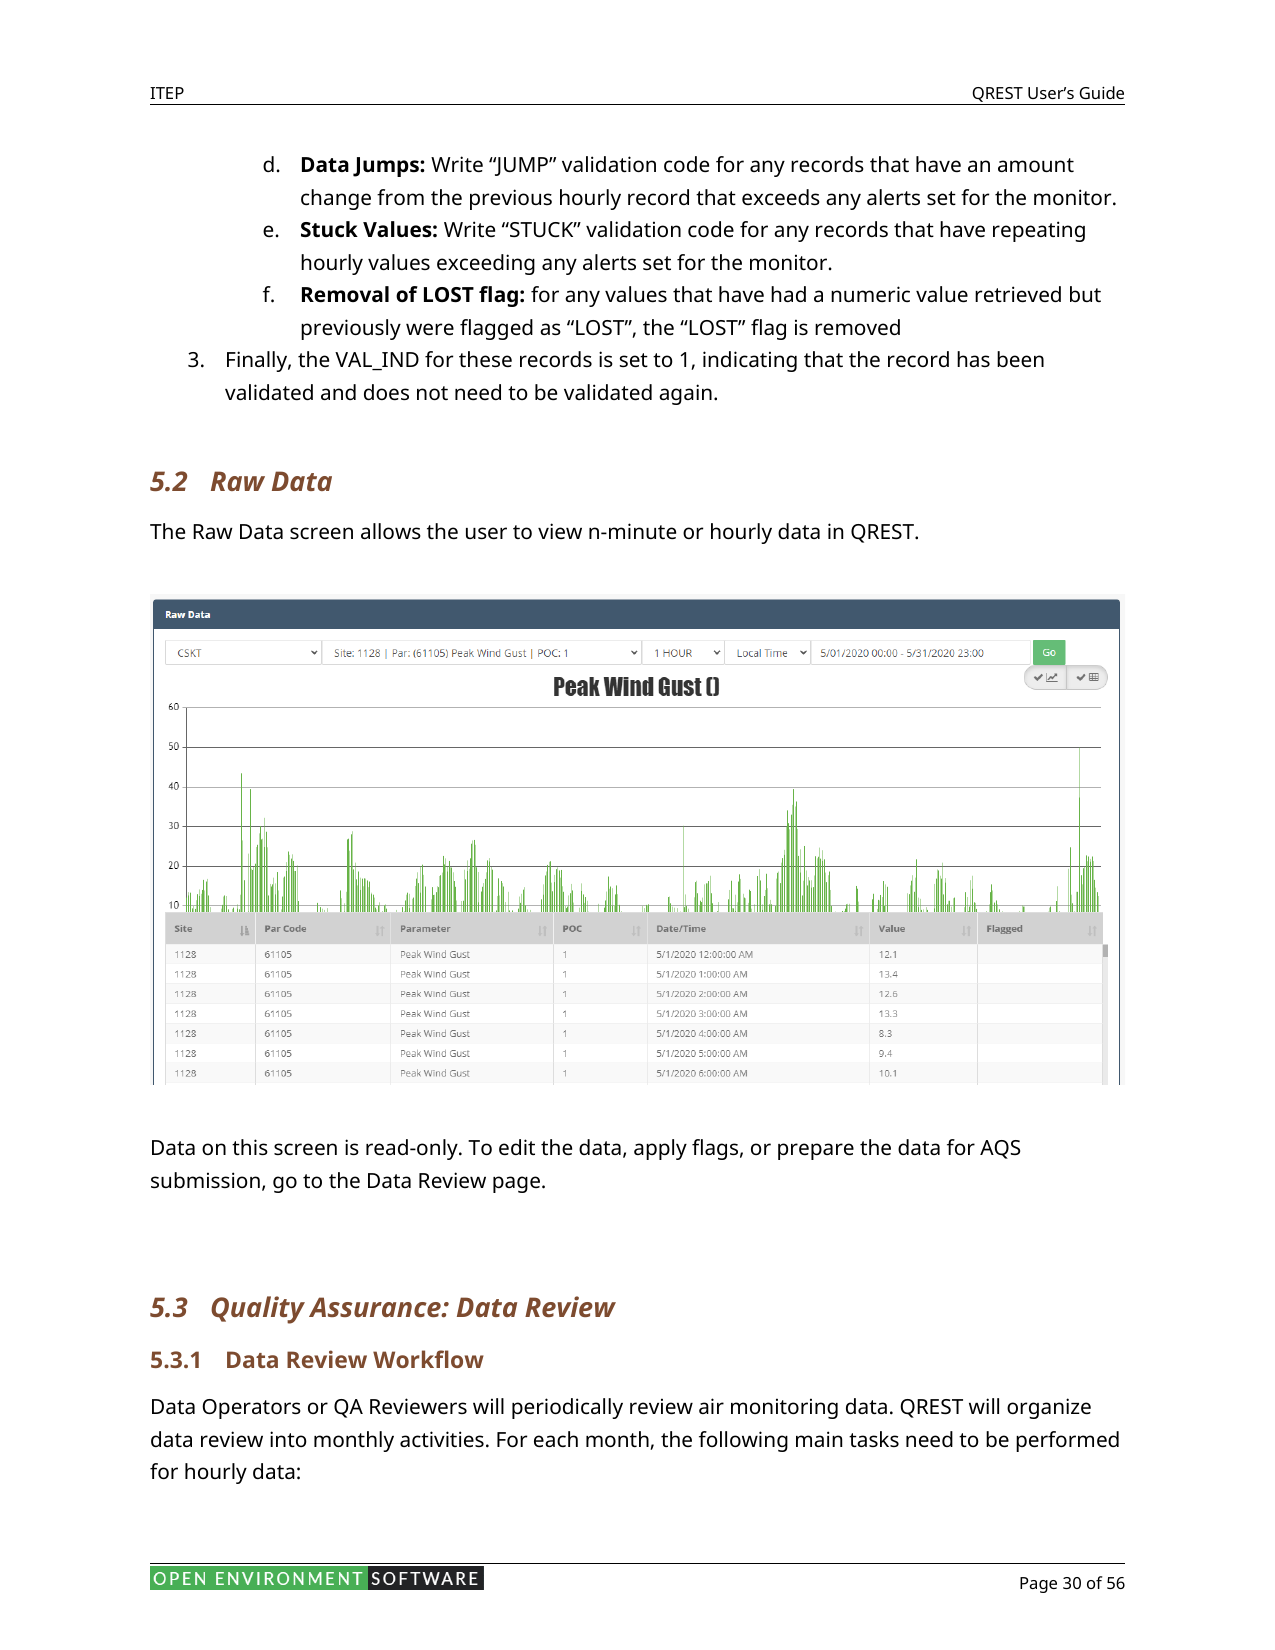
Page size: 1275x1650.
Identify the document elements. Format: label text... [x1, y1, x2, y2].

picture [150, 1566, 484, 1590]
subtitle Quality Assurance: Data Review [150, 1289, 1125, 1326]
picture [150, 594, 1125, 1085]
text The Raw Data screen allows the user to view n-minute or hourly data in QREST. [150, 517, 1125, 546]
subtitle Data Review Workflow [150, 1344, 1125, 1375]
text Data Operators or QA Reviewers will periodically review air monitoring data. QREST will organize data review into monthly activities. For each month, the following main tasks need to be performed for hourly data: [150, 1392, 1125, 1486]
list Removal of LOST flag: for any values that have had a numeric value retrieved but previously were flagged as “LOST”, the “LOST” flag is removed [262, 280, 1125, 341]
list Finally, the VAL_IND for these records is set to 1, indicating that the record has been validated and does not need to be validated again. [187, 346, 1125, 407]
text Data on this screen is read-only. To edit the data, apply flags, or prepare the data for AQS submission, go to the Data Review page. [150, 1133, 1125, 1194]
list Data Jumps: Write “JUMP” validation code for any records that have an amount change from the previous hourly record that exceeds any alerts set for the monitor. [262, 150, 1125, 211]
list Stuck Values: Write “STUCK” validation code for any records that have repeating hourly values exceeding any alerts set for the monitor. [262, 215, 1125, 276]
subtitle Raw Data [150, 462, 1125, 499]
